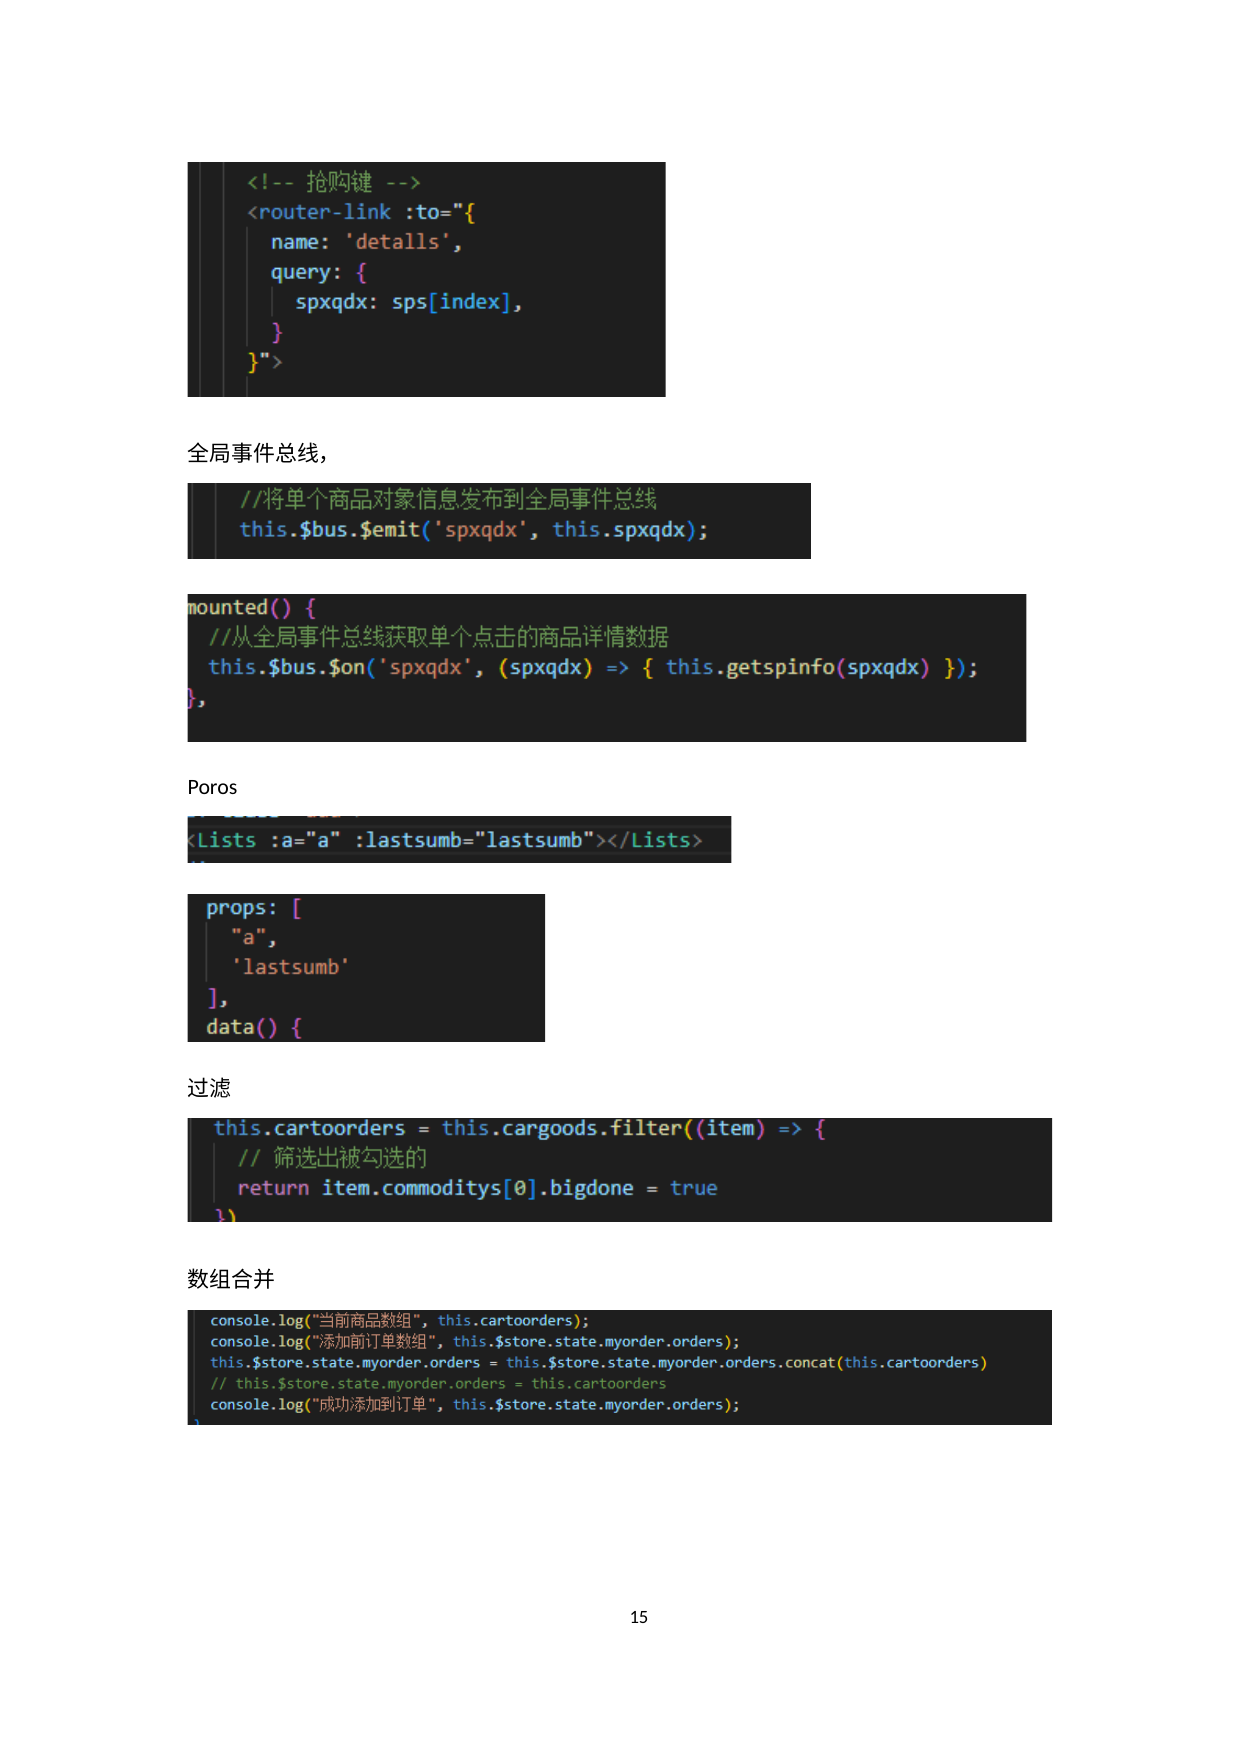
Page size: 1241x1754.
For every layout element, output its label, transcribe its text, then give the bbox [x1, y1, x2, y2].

picture [187, 162, 666, 397]
text Poros [187, 770, 1053, 803]
picture [187, 483, 811, 559]
picture [187, 1310, 1052, 1425]
text 全局事件总线， [187, 435, 1053, 468]
picture [187, 894, 546, 1042]
text 数组合并 [187, 1262, 1053, 1294]
picture [187, 594, 1027, 742]
picture [187, 816, 732, 863]
text 过滤 [187, 1070, 1053, 1103]
picture [187, 1118, 1053, 1222]
